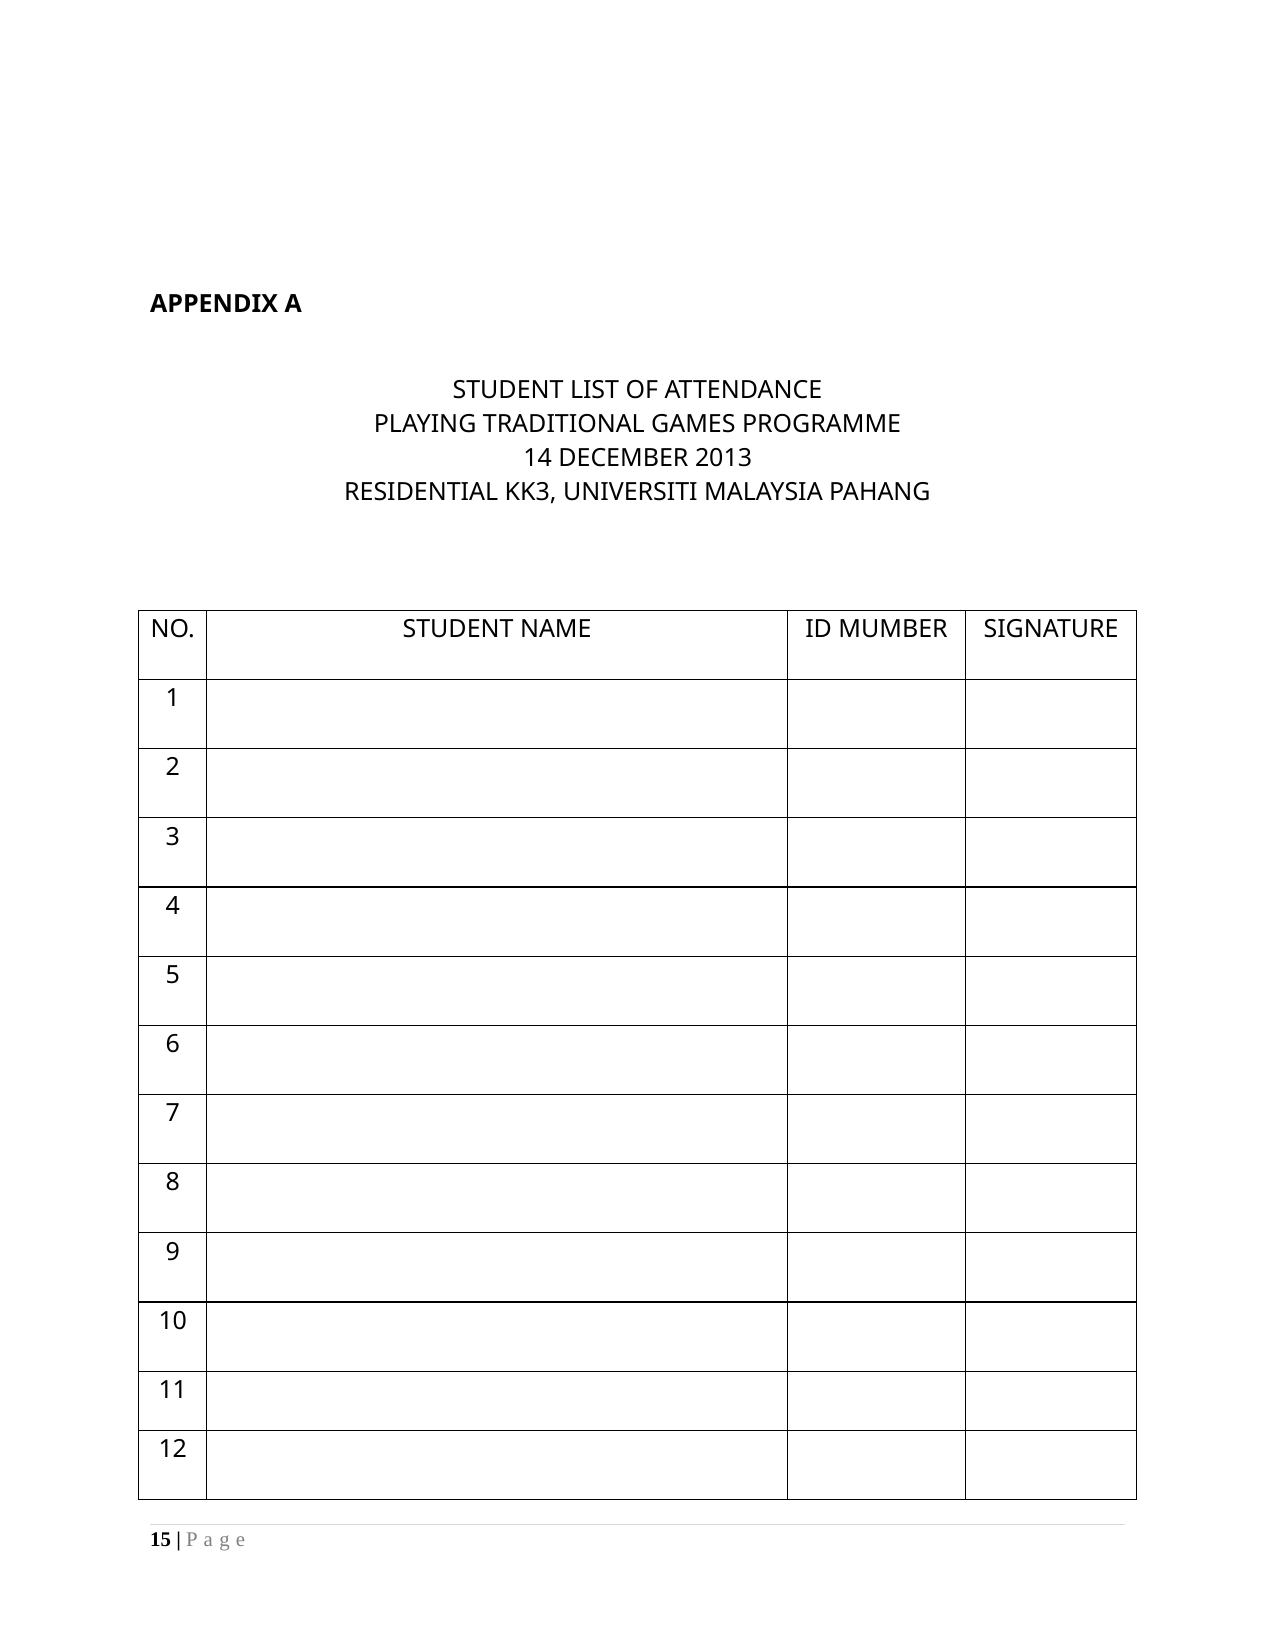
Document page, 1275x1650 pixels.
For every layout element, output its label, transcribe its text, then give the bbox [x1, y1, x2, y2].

table_cell 7 [139, 1095, 206, 1163]
table_cell [207, 1026, 787, 1094]
table_cell 9 [139, 1233, 206, 1301]
table_cell [966, 1372, 1136, 1430]
table_cell 8 [139, 1164, 206, 1232]
table_cell 3 [139, 818, 206, 886]
table_cell [207, 888, 787, 956]
table_cell 1 [139, 680, 206, 748]
table_cell [788, 957, 965, 1025]
table_cell 4 [139, 888, 206, 956]
table_cell [788, 1431, 965, 1499]
table_cell [788, 1303, 965, 1371]
table_cell [207, 749, 787, 817]
table_cell [966, 1431, 1136, 1499]
table_cell [966, 1303, 1136, 1371]
table_cell 12 [139, 1431, 206, 1499]
table_cell [207, 680, 787, 748]
table_cell [207, 1303, 787, 1371]
table_cell [207, 1164, 787, 1232]
table_cell [966, 749, 1136, 817]
table_header NO. [139, 611, 206, 679]
table_cell [966, 1095, 1136, 1163]
table_cell [966, 818, 1136, 886]
table_cell [207, 1095, 787, 1163]
table_cell 6 [139, 1026, 206, 1094]
table_header ID MUMBER [788, 611, 965, 679]
table_cell [788, 1372, 965, 1430]
table_cell [788, 749, 965, 817]
table_cell [788, 1164, 965, 1232]
table_cell [788, 818, 965, 886]
table_cell [966, 1164, 1136, 1232]
table_cell [207, 818, 787, 886]
table_cell [966, 680, 1136, 748]
text STUDENT LIST OF ATTENDANCE [150, 371, 1125, 405]
table_cell [788, 1026, 965, 1094]
table_header STUDENT NAME [207, 611, 787, 679]
text PLAYING TRADITIONAL GAMES PROGRAMME [150, 405, 1125, 439]
table_cell [788, 1233, 965, 1301]
table_cell [966, 888, 1136, 956]
table_cell 10 [139, 1303, 206, 1371]
table_cell [207, 1431, 787, 1499]
table_cell [207, 1233, 787, 1301]
table_cell [966, 957, 1136, 1025]
table_cell [788, 888, 965, 956]
text RESIDENTIAL KK3, UNIVERSITI MALAYSIA PAHANG [150, 473, 1125, 507]
table_cell 5 [139, 957, 206, 1025]
table_cell 11 [139, 1372, 206, 1430]
table_cell [788, 680, 965, 748]
table_cell [966, 1233, 1136, 1301]
table_cell 2 [139, 749, 206, 817]
text APPENDIX A [150, 286, 1125, 320]
table_cell [966, 1026, 1136, 1094]
table_header SIGNATURE [966, 611, 1136, 679]
table_cell [207, 957, 787, 1025]
table_cell [207, 1372, 787, 1430]
text 14 DECEMBER 2013 [150, 439, 1125, 473]
table_cell [788, 1095, 965, 1163]
